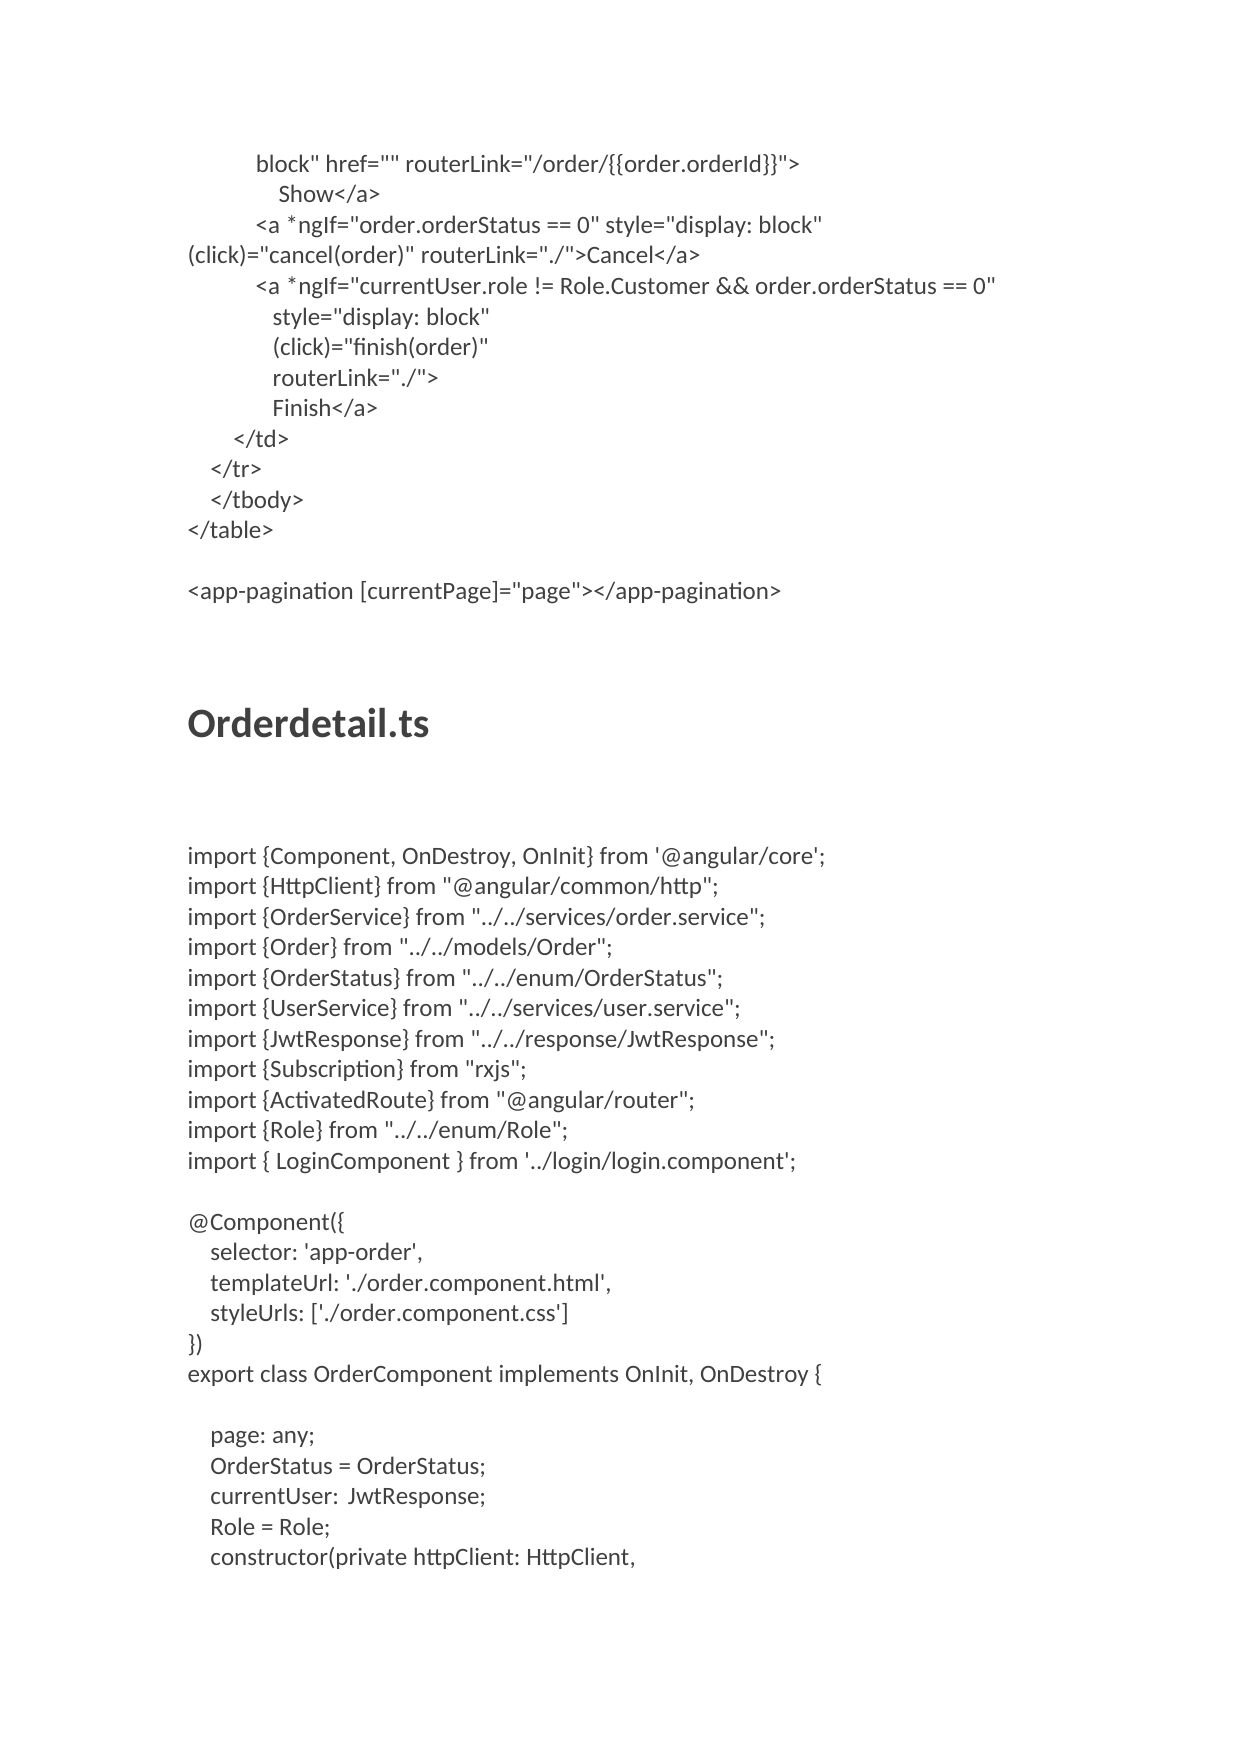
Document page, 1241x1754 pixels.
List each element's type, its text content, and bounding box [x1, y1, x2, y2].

text <app-pagination [currentPage]="page"></app-pagination> [187, 575, 1240, 606]
text Show</a> [278, 178, 1240, 209]
text import { LoginComponent } from '../login/login.component'; [187, 1145, 1240, 1175]
text OrderStatus = OrderStatus; currentUser: JwtResponse; Role = Role; [210, 1450, 486, 1541]
text export class OrderComponent implements OnInit, OnDestroy { [187, 1358, 1240, 1389]
text block" href="" routerLink="/order/{{order.orderId}}"> [256, 148, 1240, 178]
text import {Component, OnDestroy, OnInit} from '@angular/core'; [187, 840, 1240, 870]
text </tr> [210, 453, 1240, 484]
text </tbody> [210, 484, 1240, 514]
text import {OrderStatus} from "../../enum/OrderStatus"; import {UserService} from "../../services/user.service"; import {JwtResponse} from "../../response/JwtResponse"; import {Subscription} from "rxjs"; [187, 962, 777, 1084]
text (click)="finish(order)" routerLink="./"> Finish</a> [272, 331, 523, 423]
text import {HttpClient} from "@angular/common/http"; import {OrderService} from "../../services/order.service"; import {Order} from "../../models/Order"; [187, 870, 768, 962]
text <a *ngIf="currentUser.role != Role.Customer && order.orderStatus == 0" style="display: block" [255, 270, 1061, 331]
text </td> [233, 423, 1240, 453]
text <a *ngIf="order.orderStatus == 0" style="display: block" (click)="cancel(order)" routerLink="./">Cancel</a> [187, 209, 824, 270]
text page: any; [210, 1419, 1240, 1450]
text import {ActivatedRoute} from "@angular/router"; import {Role} from "../../enum/Role"; [187, 1084, 697, 1145]
text </table> [187, 514, 1240, 545]
text @Component({ selector: 'app-order', [187, 1206, 424, 1267]
subtitle Orderdetail.ts [187, 697, 1240, 748]
text constructor(private httpClient: HttpClient, [210, 1541, 1240, 1572]
text }) [187, 1328, 1240, 1358]
text templateUrl: './order.component.html', styleUrls: ['./order.component.css'] [210, 1267, 614, 1328]
